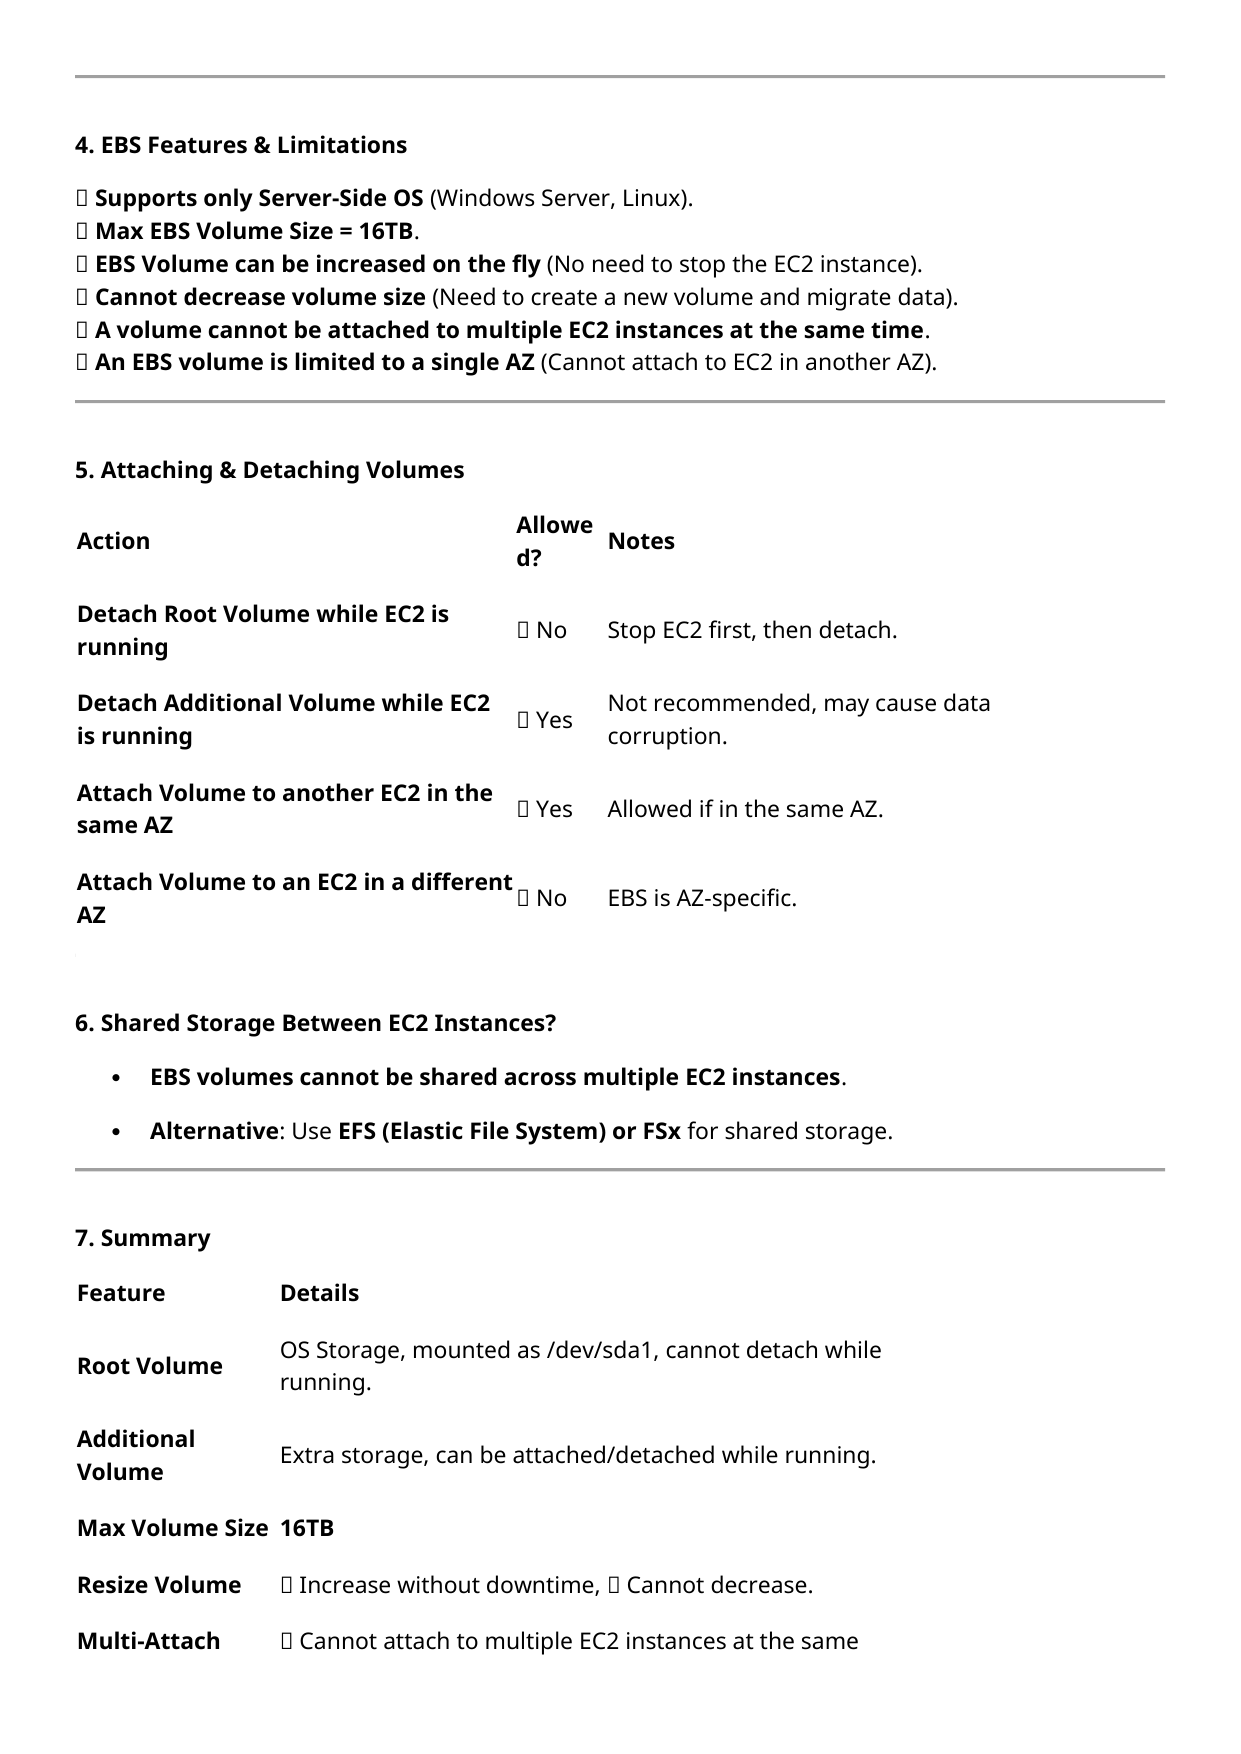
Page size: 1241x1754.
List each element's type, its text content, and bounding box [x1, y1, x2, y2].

table_cell ❌ No [515, 864, 606, 954]
list Alternative: Use EFS (Elastic File System) or FSx for shared storage. [112, 1114, 1165, 1146]
table_cell OS Storage, mounted as /dev/sda1, cannot detach while running. [278, 1332, 885, 1421]
text ✅ Supports only Server-Side OS (Windows Server, Linux). ✅ Max EBS Volume Size = 16TB. ✅ EBS Volume can be increased on the fly (No need to stop the EC2 instance). ❌ Cannot decrease volume size (Need to create a new volume and migrate data). ❌ A volume cannot be attached to multiple EC2 instances at the same time. ❌ An EBS volume is limited to a single AZ (Cannot attach to EC2 in another AZ). [75, 182, 1165, 378]
list EBS volumes cannot be shared across multiple EC2 instances. [112, 1061, 1165, 1092]
table_header Feature [75, 1276, 278, 1332]
table_cell Stop EC2 first, then detach. [606, 597, 1051, 686]
table_cell 16TB [278, 1511, 885, 1567]
table_cell Additional Volume [75, 1421, 278, 1511]
table_cell ✅ Yes [515, 686, 606, 775]
table_cell Extra storage, can be attached/detached while running. [278, 1421, 885, 1511]
table_cell Attach Volume to another EC2 in the same AZ [75, 775, 514, 864]
table_header Allowed? [515, 507, 606, 597]
table_cell Allowed if in the same AZ. [606, 775, 1051, 864]
table_cell Detach Additional Volume while EC2 is running [75, 686, 514, 775]
table_cell Multi-Attach [75, 1624, 278, 1658]
text 6. Shared Storage Between EC2 Instances? [75, 1007, 1165, 1038]
table_cell Max Volume Size [75, 1511, 278, 1567]
table_cell ❌ No [515, 597, 606, 686]
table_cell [278, 1624, 885, 1658]
table_cell Detach Root Volume while EC2 is running [75, 597, 514, 686]
text 5. Attaching & Detaching Volumes [75, 454, 1165, 485]
table_cell ✅ Increase without downtime, ❌ Cannot decrease. [278, 1567, 885, 1623]
table_cell Resize Volume [75, 1567, 278, 1623]
table_cell ✅ Yes [515, 775, 606, 864]
table_cell Not recommended, may cause data corruption. [606, 686, 1051, 775]
table_cell Attach Volume to an EC2 in a different AZ [75, 864, 514, 954]
text 7. Summary [75, 1222, 1165, 1253]
table_cell EBS is AZ-specific. [606, 864, 1051, 954]
table_header Details [278, 1276, 885, 1332]
table_cell Root Volume [75, 1332, 278, 1421]
table_header Notes [606, 507, 1051, 597]
table_header Action [75, 507, 514, 597]
text 4. EBS Features & Limitations [75, 129, 1165, 160]
